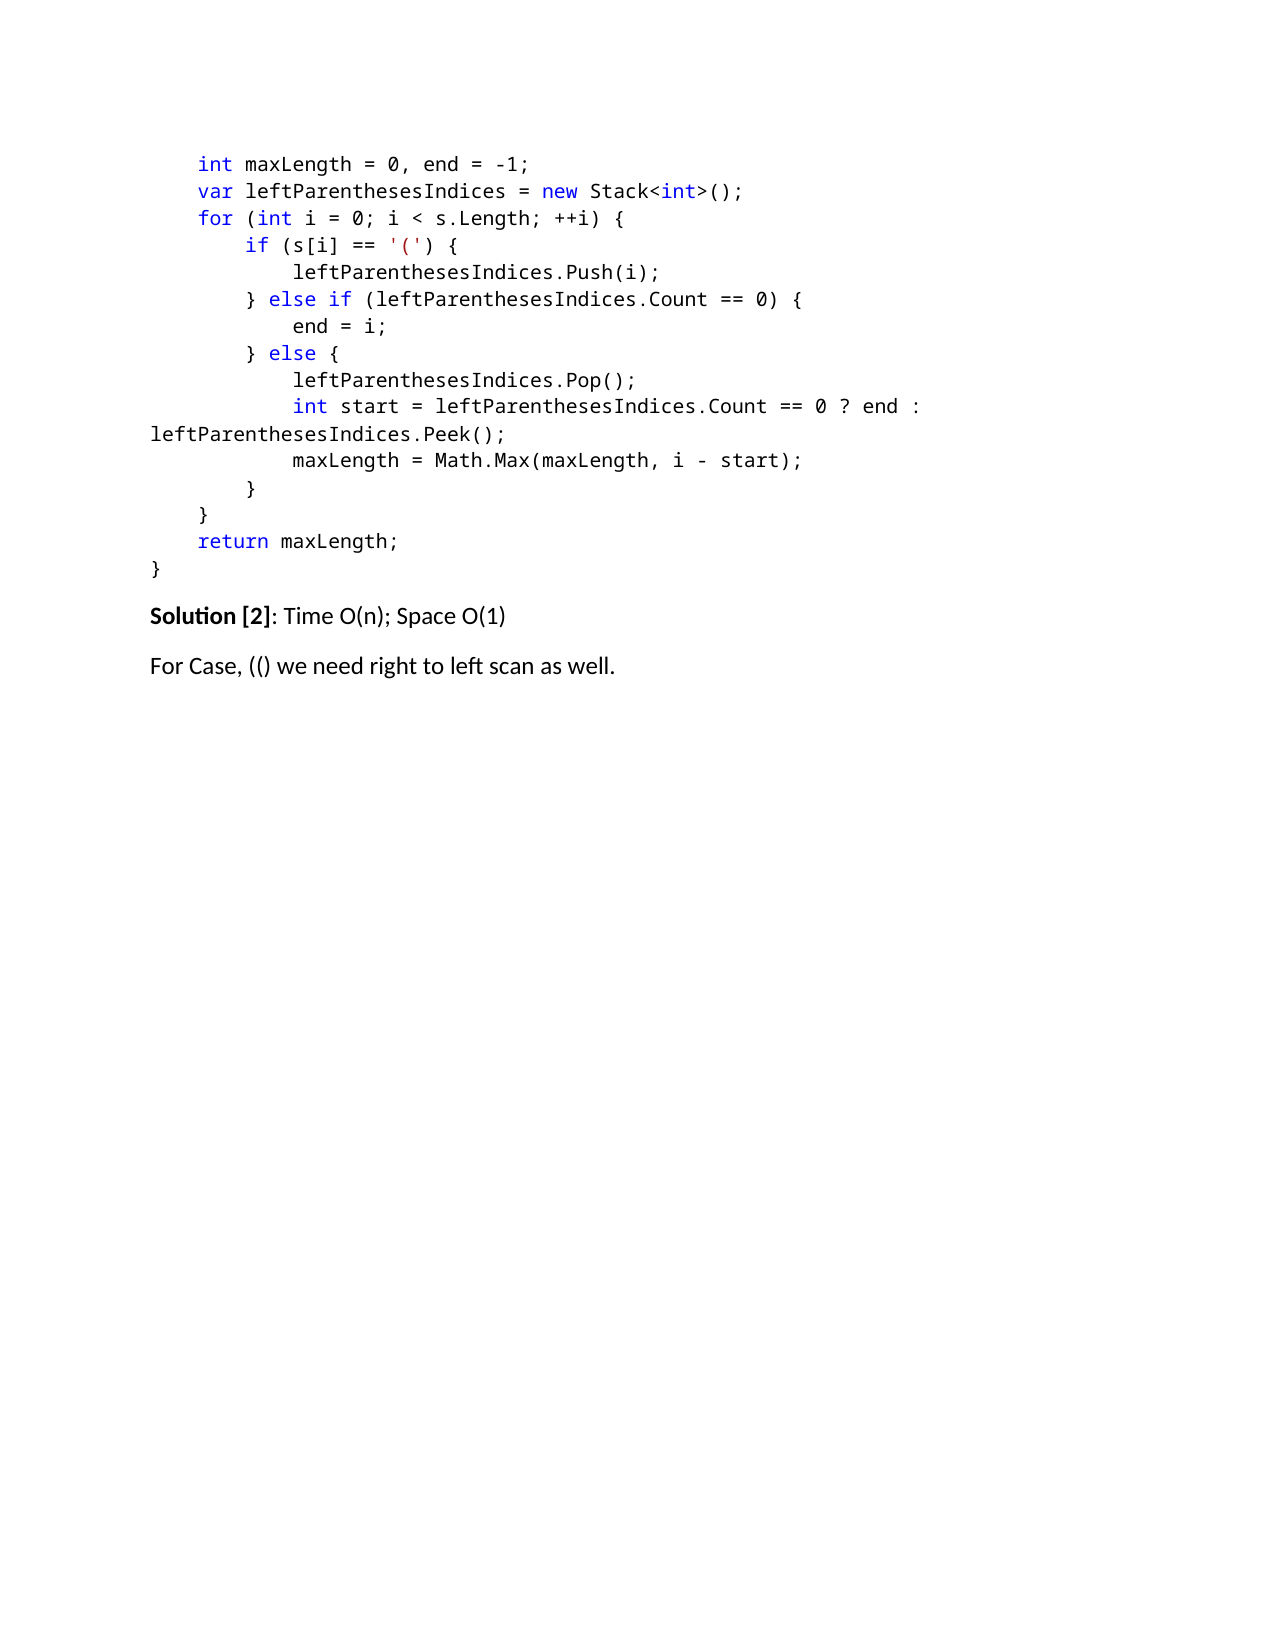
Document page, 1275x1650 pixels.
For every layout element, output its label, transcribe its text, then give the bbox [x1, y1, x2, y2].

text Solution [2]: Time O(n); Space O(1) [150, 600, 1125, 631]
text } else { [150, 339, 1125, 366]
text int maxLength = 0, end = -1; [150, 150, 1125, 177]
text var leftParenthesesIndices = new Stack<int>(); [150, 177, 1125, 204]
text int start = leftParenthesesIndices.Count == 0 ? end : leftParenthesesIndices.Peek(); [150, 393, 1125, 447]
text leftParenthesesIndices.Push(i); [150, 258, 1125, 285]
text leftParenthesesIndices.Pop(); [150, 366, 1125, 393]
text } [150, 501, 1125, 528]
text } else if (leftParenthesesIndices.Count == 0) { [150, 285, 1125, 312]
text } [150, 474, 1125, 501]
text return maxLength; [150, 528, 1125, 555]
text For Case, (() we need right to left scan as well. [150, 650, 1125, 681]
text end = i; [150, 312, 1125, 339]
text } [150, 555, 1125, 582]
text for (int i = 0; i < s.Length; ++i) { [150, 204, 1125, 231]
text maxLength = Math.Max(maxLength, i - start); [150, 447, 1125, 474]
text if (s[i] == '(') { [150, 231, 1125, 258]
